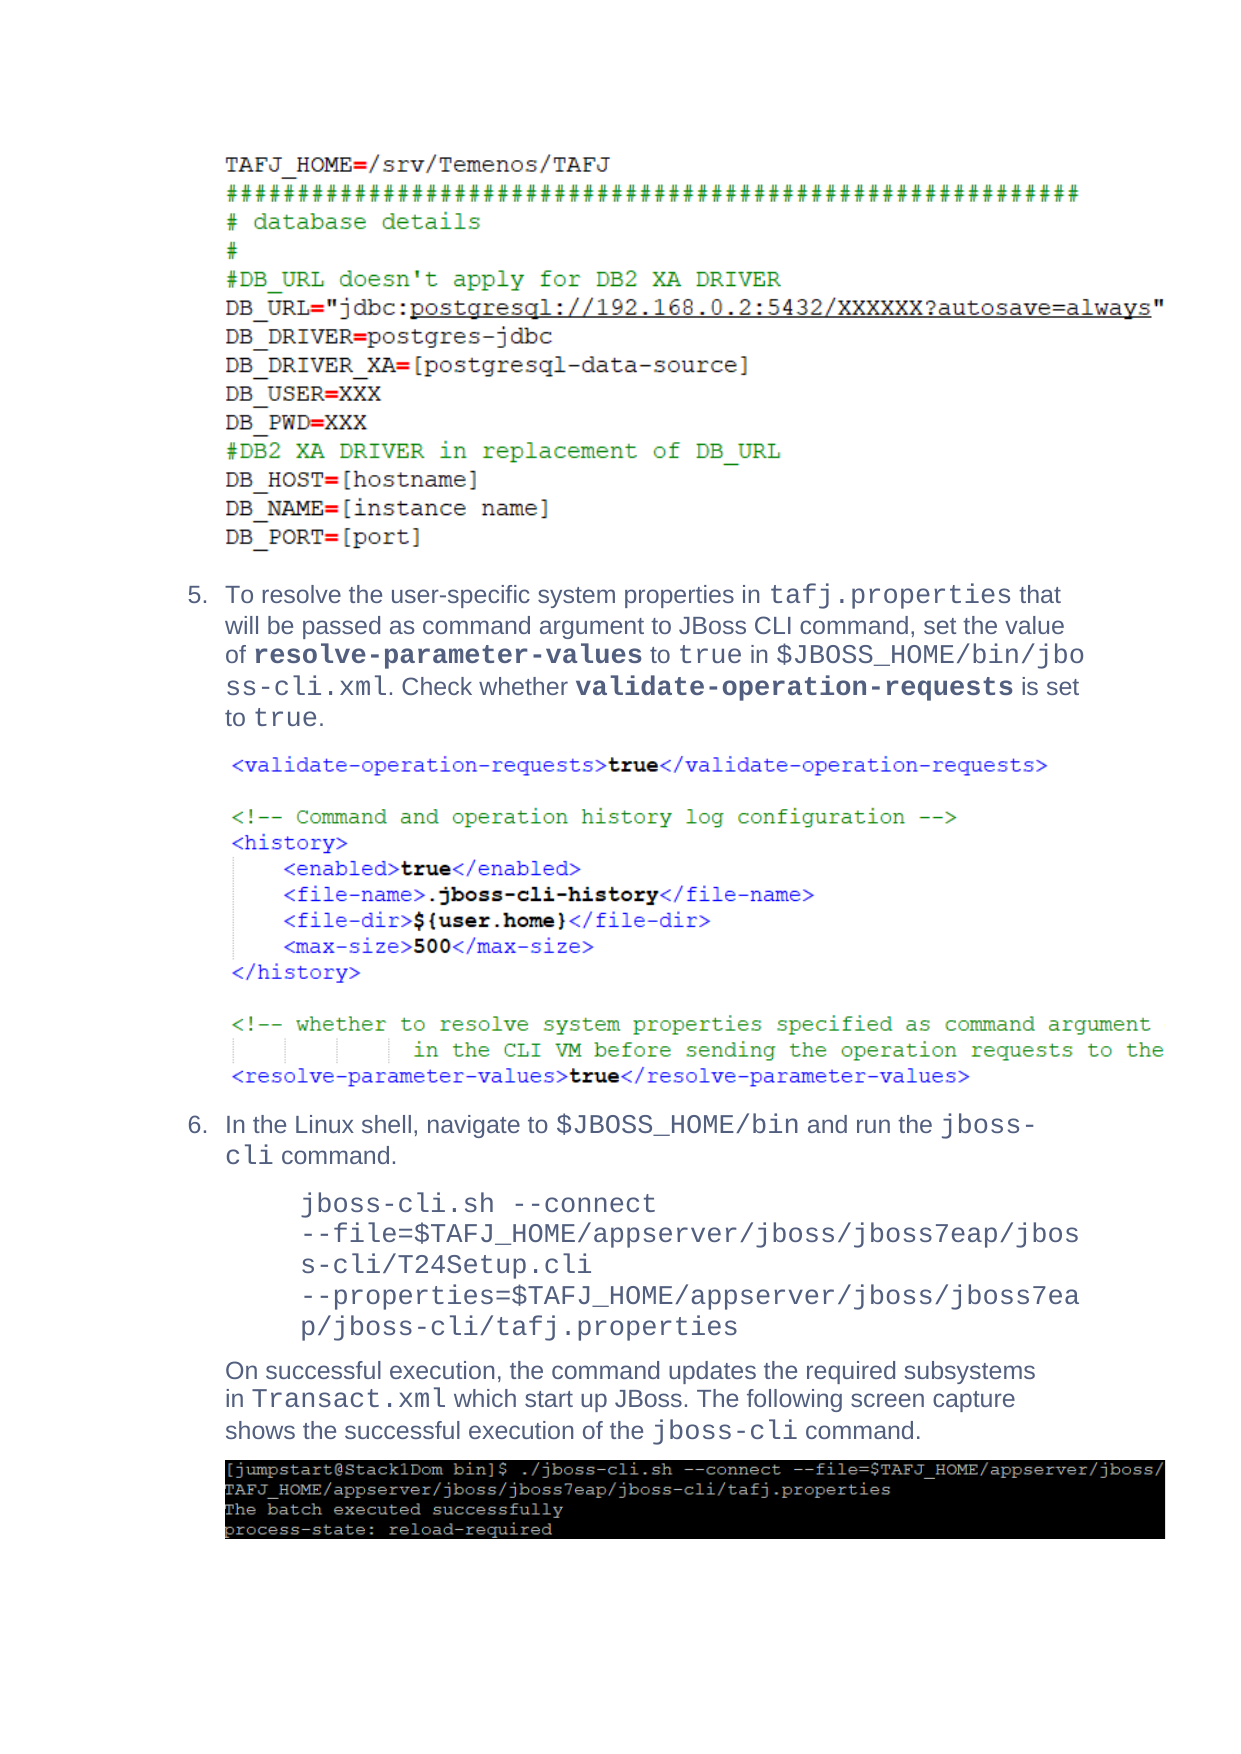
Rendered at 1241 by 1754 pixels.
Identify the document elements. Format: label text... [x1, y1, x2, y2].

text On successful execution, the command updates the required subsystems in Transact.xml which start up JBoss. The following screen capture shows the successful execution of the jboss-cli command. [225, 1356, 1090, 1447]
list To resolve the user-specific system properties in tafj.properties that will be passed as command argument to JBoss CLI command, set the value of resolve-parameter-values to true in $JBOSS_HOME/bin/jboss-cli.xml. Check whether validate-operation-requests is set to true. [187, 579, 1090, 734]
picture [225, 1460, 1166, 1539]
list In the Linux shell, navigate to $JBOSS_HOME/bin and run the jboss-cli command. [187, 1110, 1090, 1173]
picture [225, 150, 1166, 557]
text jboss-cli.sh --connect --file=$TAFJ_HOME/appserver/jboss/jboss7eap/jboss-cli/T24Setup.cli --properties=$TAFJ_HOME/appserver/jboss/jboss7eap/jboss-cli/tafj.properties [300, 1189, 1090, 1343]
picture [225, 751, 1166, 1093]
